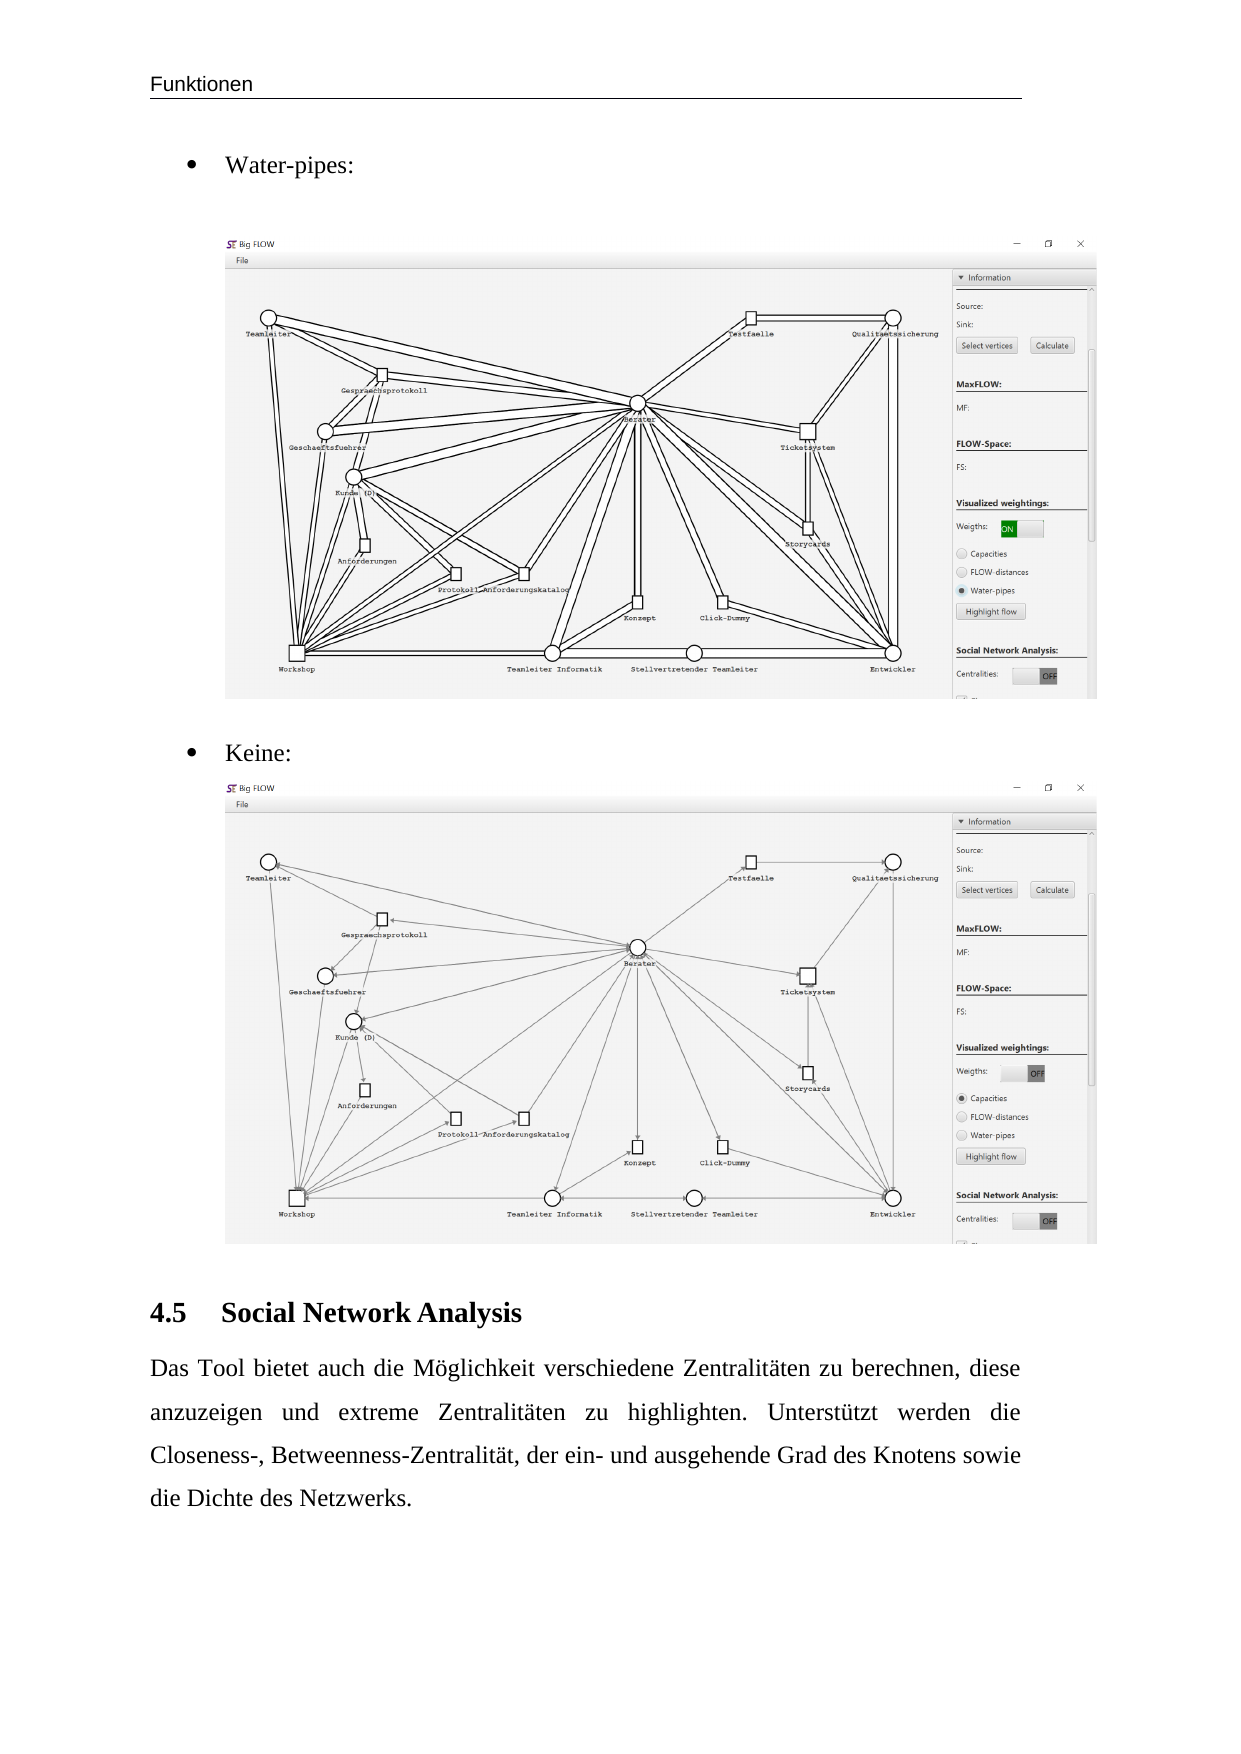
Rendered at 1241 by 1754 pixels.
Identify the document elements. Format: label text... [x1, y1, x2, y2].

picture [225, 781, 1097, 1244]
text Das Tool bietet auch die Möglichkeit verschiedene Zentralitäten zu berechnen, diese anzuzeigen und extreme Zentralitäten zu highlighten. Unterstützt werden die Closeness-, Betweenness-Zentralität, der ein- und ausgehende Grad des Knotens sowie die Dichte des Netzwerks. [150, 1353, 1022, 1512]
subtitle Social Network Analysis [150, 1295, 1022, 1328]
picture [225, 236, 1097, 699]
